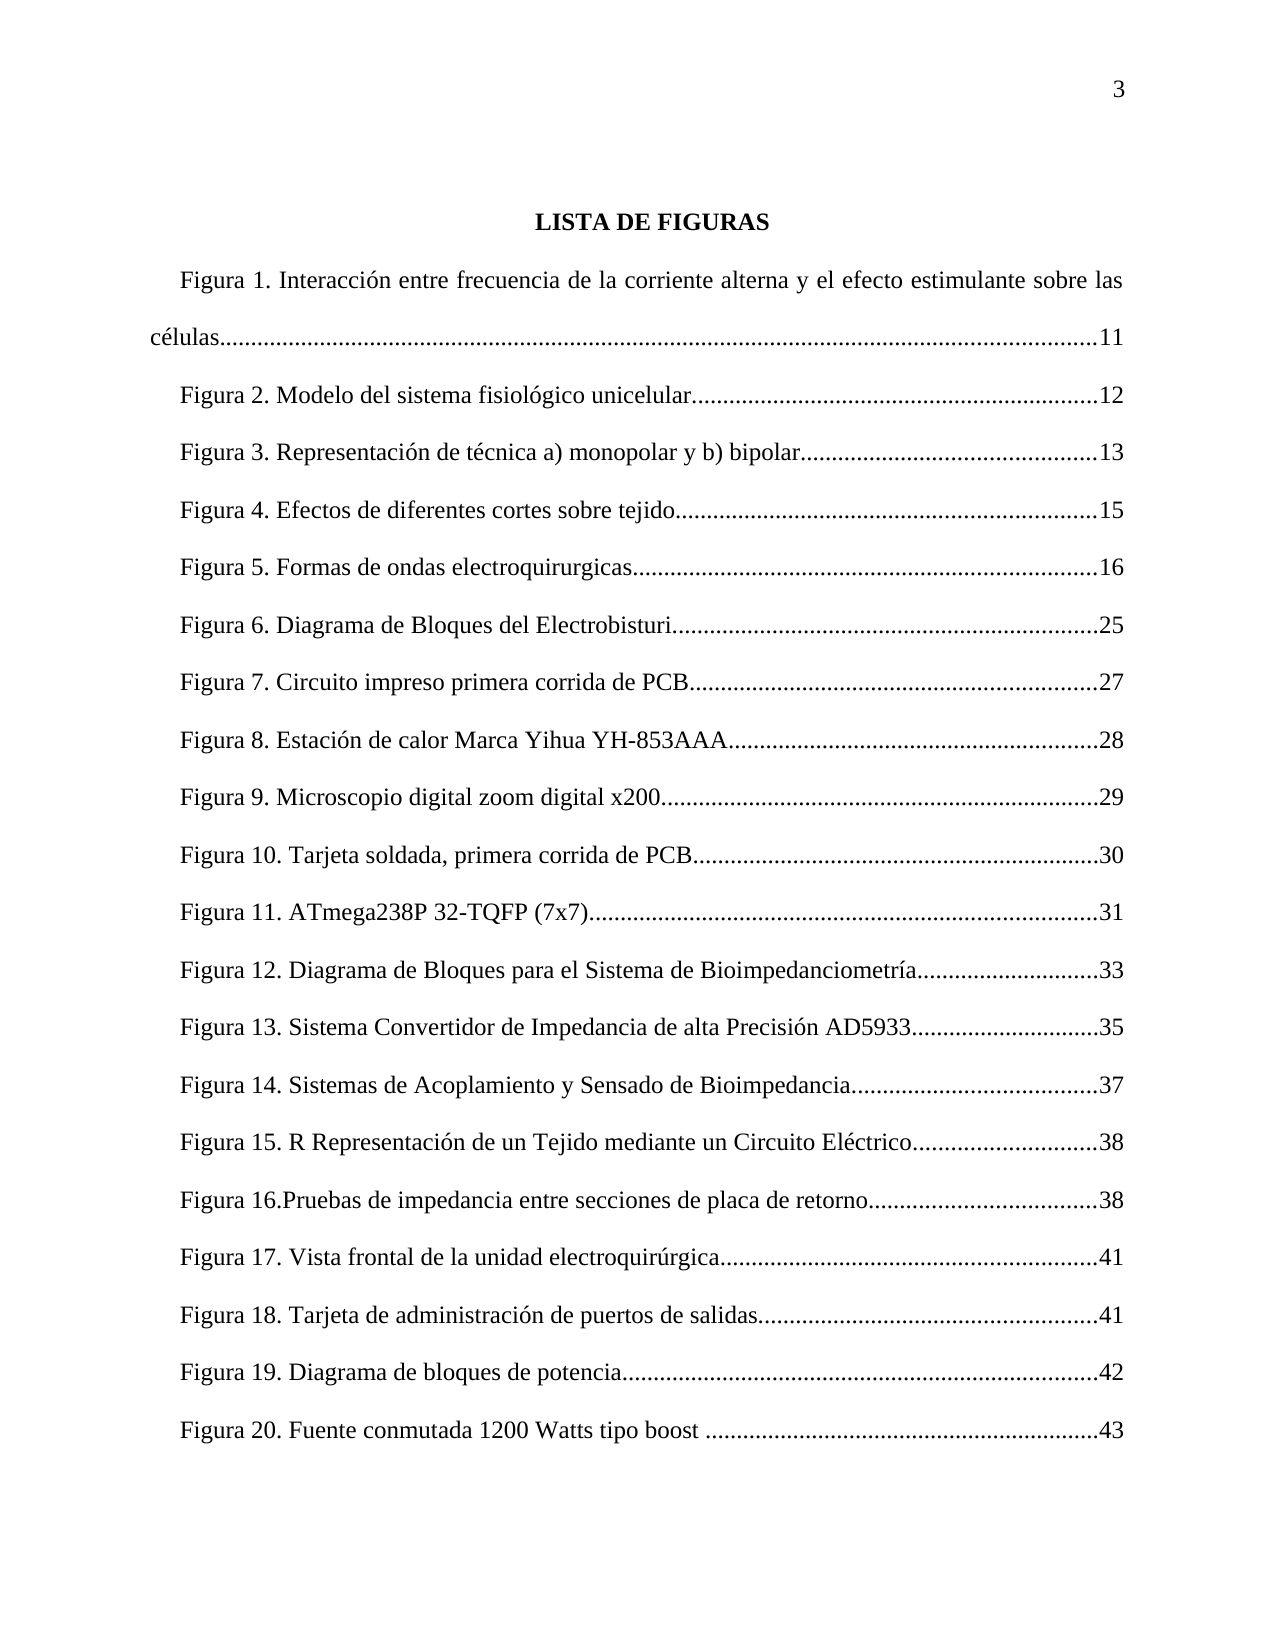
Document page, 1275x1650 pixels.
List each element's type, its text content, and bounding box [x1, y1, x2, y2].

text Figura 20. Fuente conmutada 1200 Watts tipo boost . 43 [150, 1415, 1125, 1444]
text Figura 6. Diagrama de Bloques del Electrobisturi. 25 [150, 610, 1125, 639]
text Figura 18. Tarjeta de administración de puertos de salidas. 41 [150, 1300, 1125, 1329]
text Figura 14. Sistemas de Acoplamiento y Sensado de Bioimpedancia. 37 [150, 1070, 1125, 1099]
text Figura 12. Diagrama de Bloques para el Sistema de Bioimpedanciometría 33 [150, 955, 1125, 984]
text Figura 13. Sistema Convertidor de Impedancia de alta Precisión AD5933 35 [150, 1012, 1125, 1041]
text Figura 7. Circuito impreso primera corrida de PCB 27 [150, 667, 1125, 696]
text Figura 11. ATmega238P 32-TQFP (7x7). 31 [150, 897, 1125, 926]
text Figura 1. Interacción entre frecuencia de la corriente alterna y el efecto estimulante sobre las células. 11 [150, 265, 1125, 351]
text Figura 2. Modelo del sistema fisiológico unicelular. 12 [150, 380, 1125, 409]
text Figura 10. Tarjeta soldada, primera corrida de PCB 30 [150, 840, 1125, 869]
text Figura 19. Diagrama de bloques de potencia. 42 [150, 1357, 1125, 1386]
text Figura 15. R Representación de un Tejido mediante un Circuito Eléctrico 38 [150, 1127, 1125, 1156]
text Figura 5. Formas de ondas electroquirurgicas. 16 [150, 552, 1125, 581]
text LISTA DE FIGURAS [150, 207, 1125, 236]
text Figura 8. Estación de calor Marca Yihua YH-853AAA 28 [150, 725, 1125, 754]
text Figura 9. Microscopio digital zoom digital x200. 29 [150, 782, 1125, 811]
text Figura 4. Efectos de diferentes cortes sobre tejido. 15 [150, 495, 1125, 524]
text Figura 16.Pruebas de impedancia entre secciones de placa de retorno. 38 [150, 1185, 1125, 1214]
text Figura 3. Representación de técnica a) monopolar y b) bipolar 13 [150, 437, 1125, 466]
text Figura 17. Vista frontal de la unidad electroquirúrgica 41 [150, 1242, 1125, 1271]
